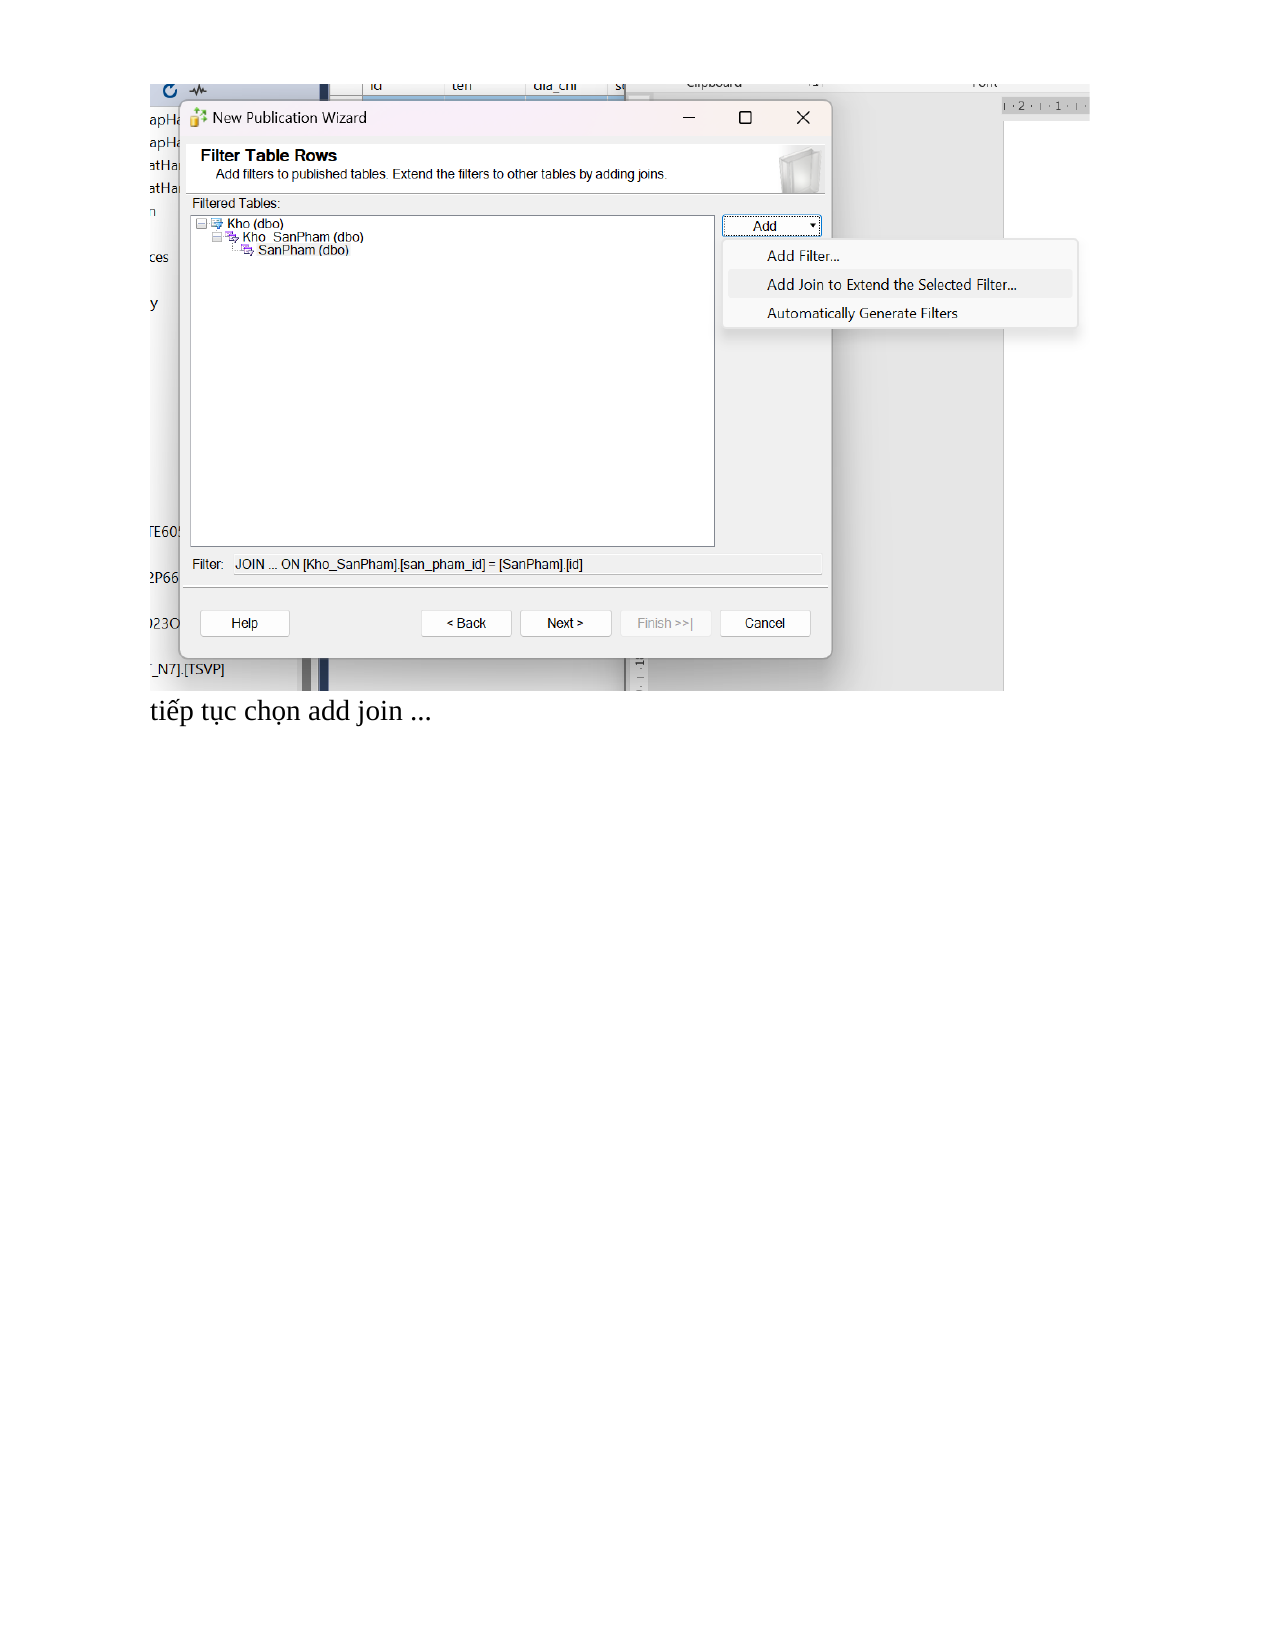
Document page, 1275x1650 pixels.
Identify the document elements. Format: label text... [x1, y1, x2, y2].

picture [150, 84, 1090, 691]
